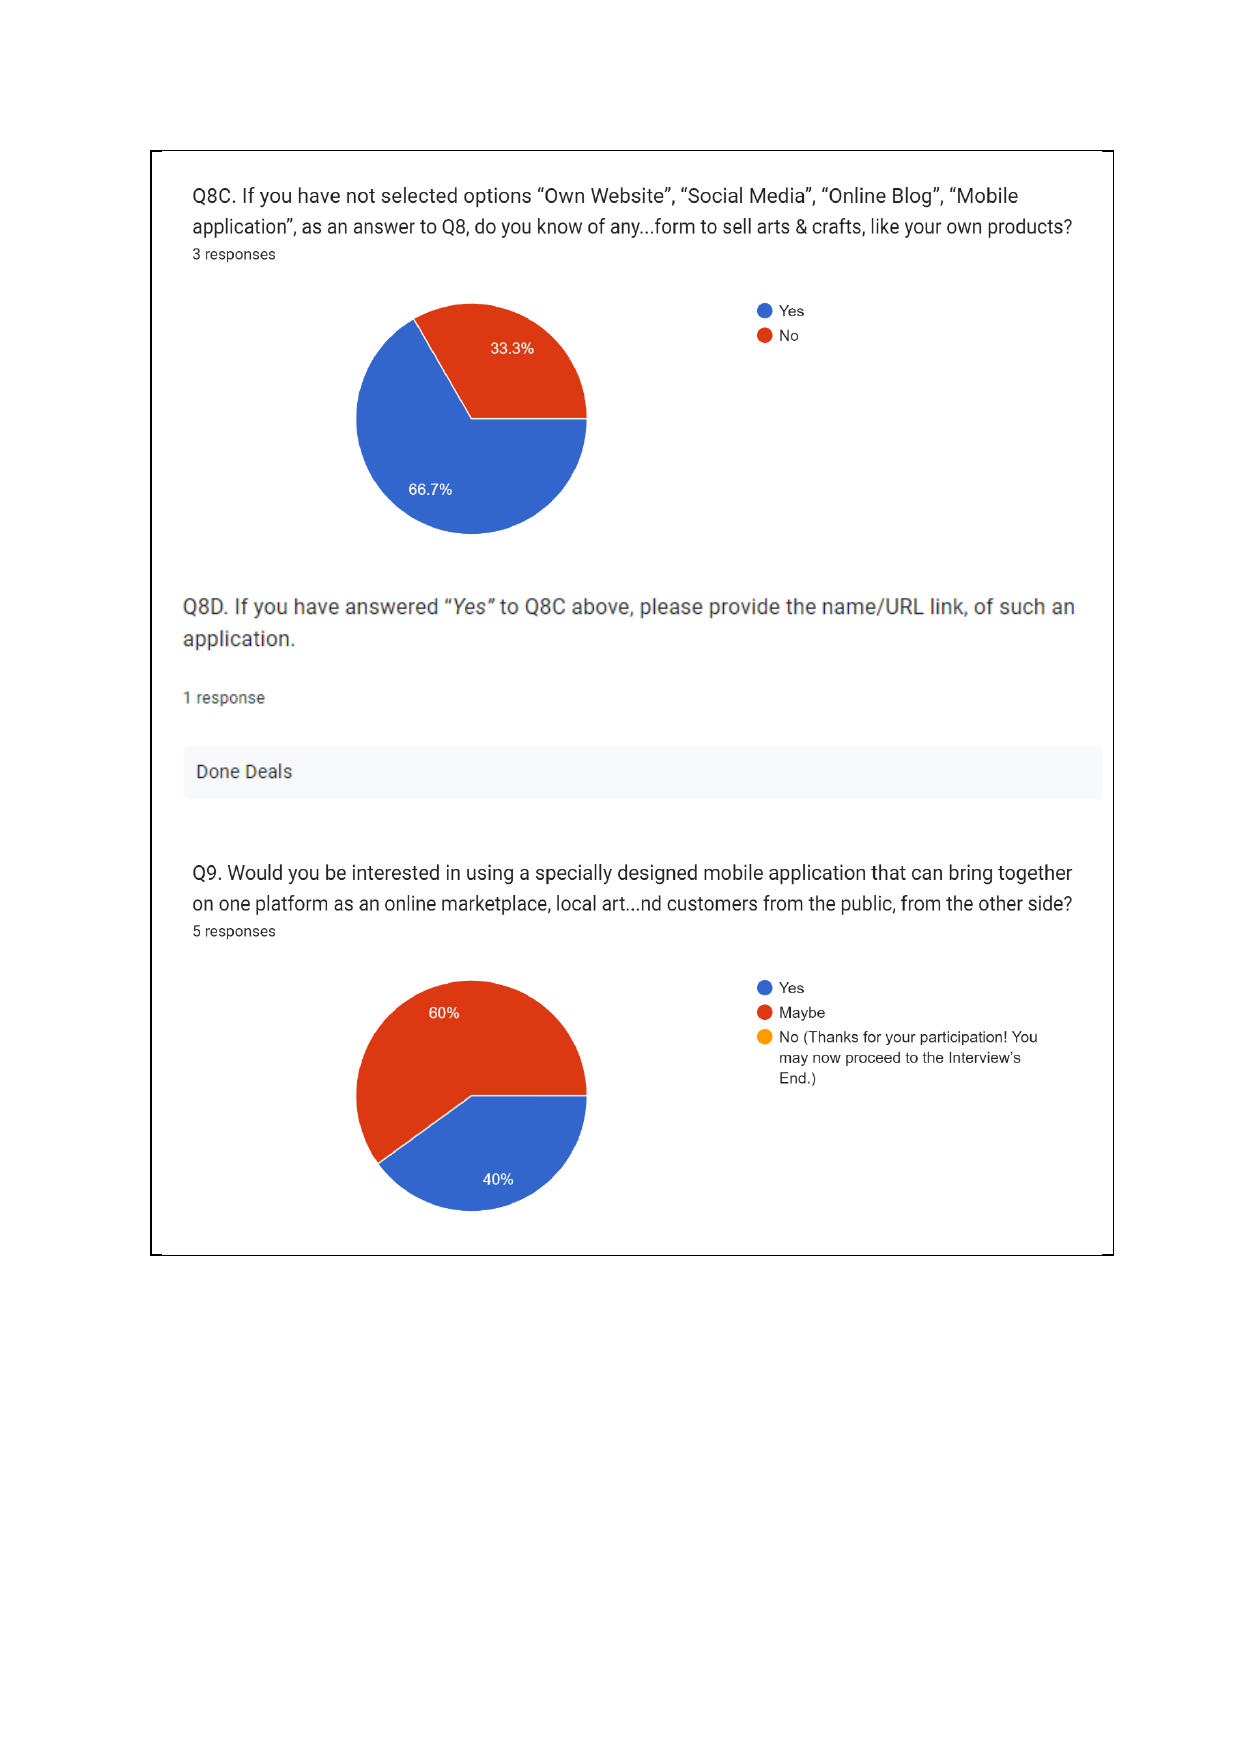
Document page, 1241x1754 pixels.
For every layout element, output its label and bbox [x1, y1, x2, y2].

picture [162, 581, 1103, 825]
picture [162, 151, 1103, 578]
table_cell [152, 152, 1113, 1254]
picture [162, 828, 1103, 1255]
